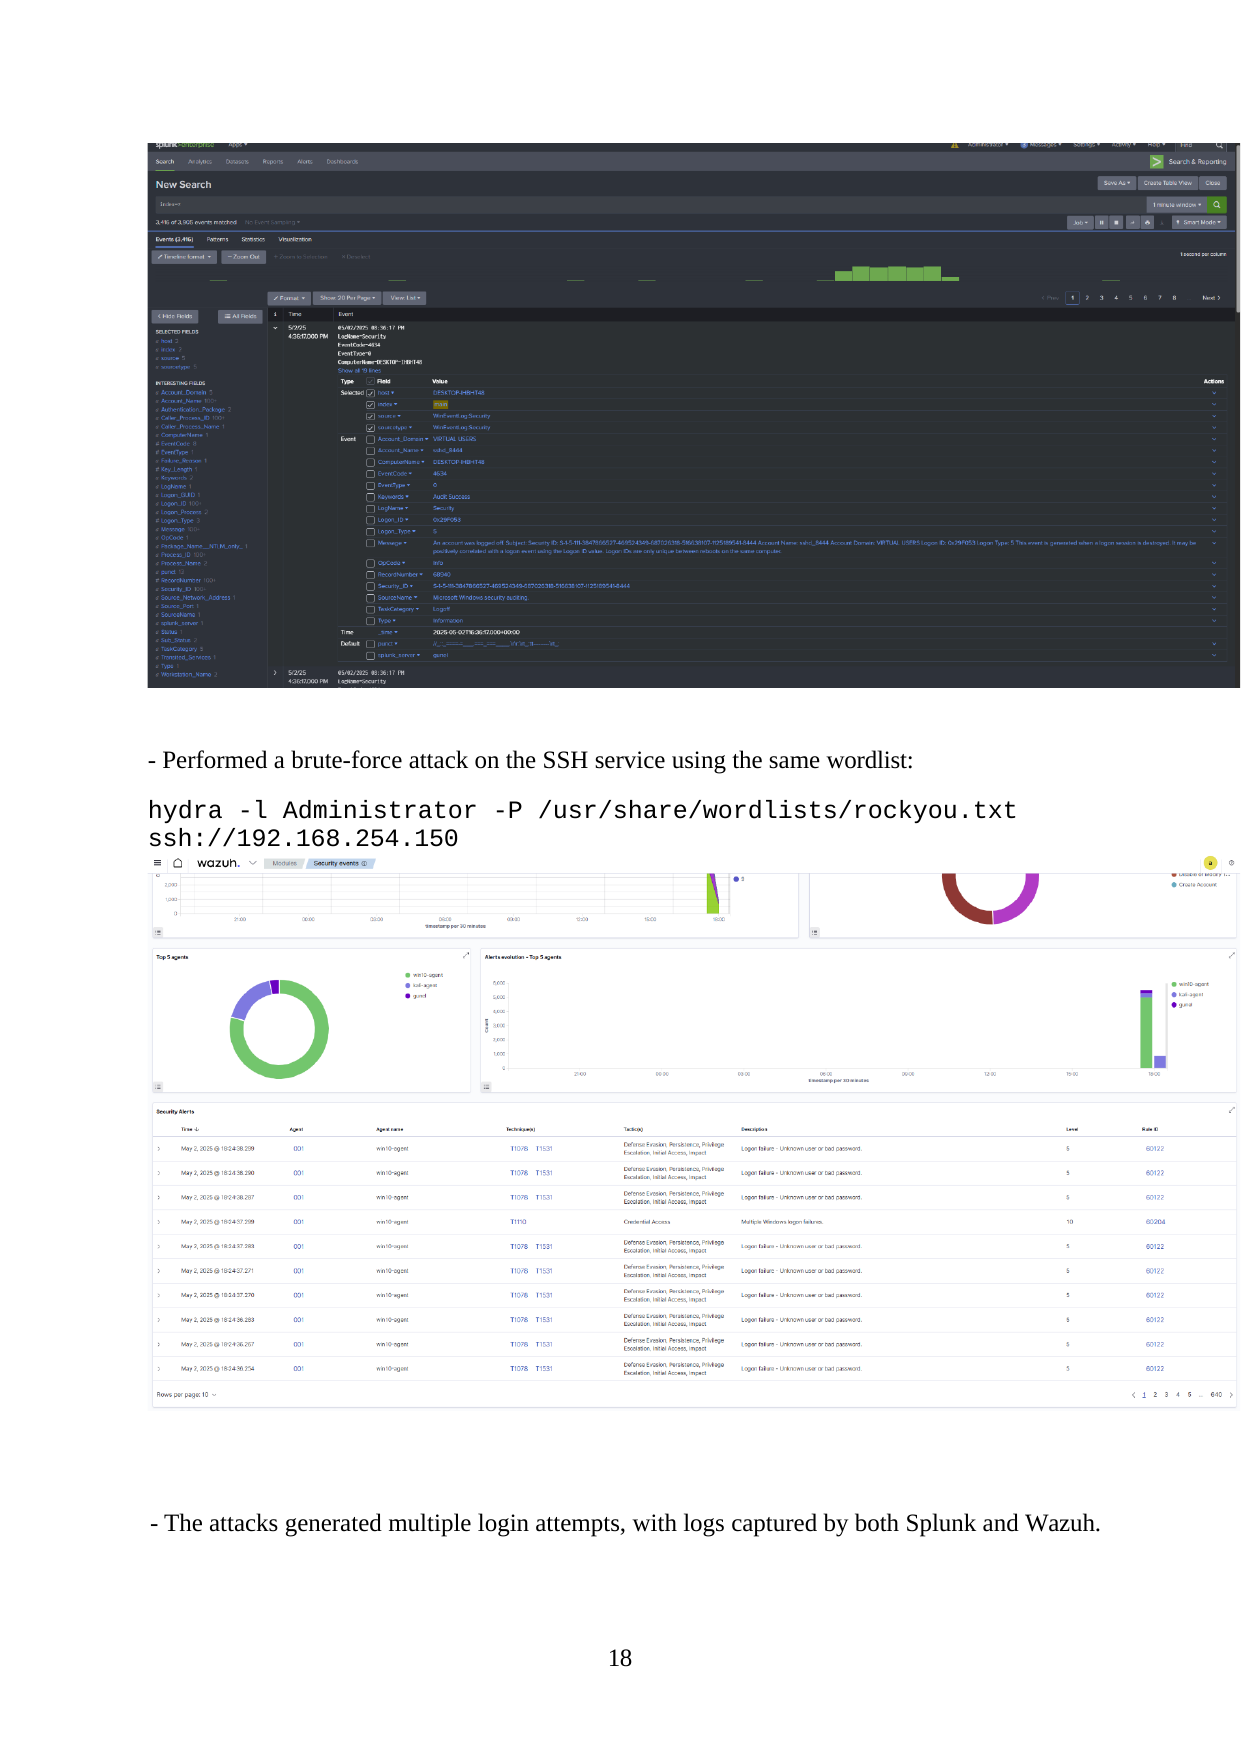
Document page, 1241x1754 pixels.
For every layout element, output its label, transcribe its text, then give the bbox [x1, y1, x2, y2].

list The attacks generated multiple login attempts, with logs captured by both Splunk and Wazuh. [150, 1508, 1240, 1536]
picture [147, 143, 1241, 688]
list Performed a brute-force attack on the SSH service using the same wordlist: [148, 746, 1240, 774]
picture [147, 853, 1241, 1411]
text hydra -l Administrator -P /usr/share/wordlists/rockyou.txt ssh://192.168.254.150 [148, 797, 1240, 853]
